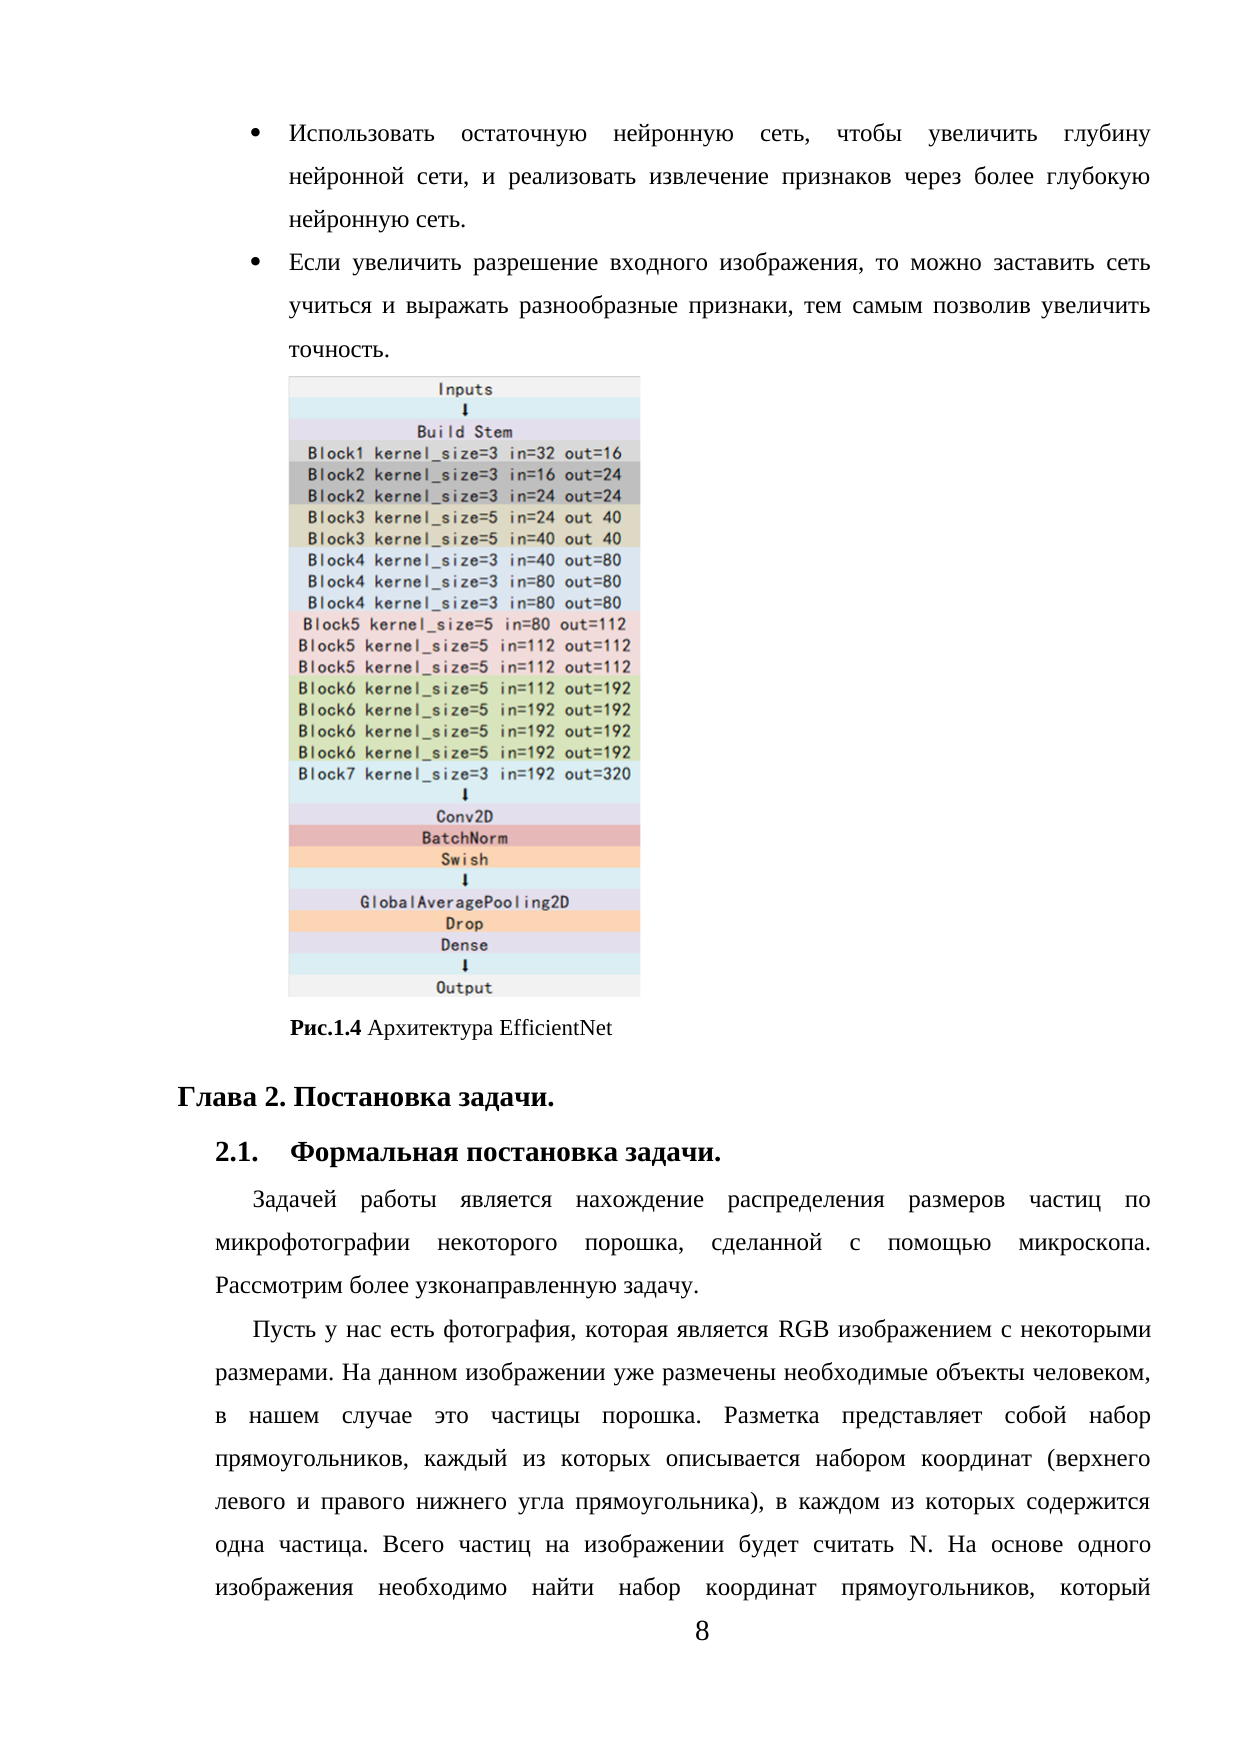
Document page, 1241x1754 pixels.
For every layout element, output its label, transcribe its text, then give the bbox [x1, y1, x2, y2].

list Использовать остаточную нейронную сеть, чтобы увеличить глубину нейронной сети, и реализовать извлечение признаков через более глубокую нейронную сеть. [251, 118, 1152, 233]
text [215, 1314, 1152, 1601]
subtitle Формальная постановка задачи. [215, 1134, 1152, 1167]
text Задачей работы является нахождение распределения размеров частиц по микрофотографии некоторого порошка, сделанной с помощью микроскопа. Рассмотрим более узконаправленную задачу. [215, 1184, 1152, 1299]
list Если увеличить разрешение входного изображения, то можно заставить сеть учиться и выражать разнообразные признаки, тем самым позволив увеличить точность. [251, 247, 1152, 362]
picture [288, 376, 641, 997]
subtitle Глава 2. Постановка задачи. [177, 1079, 1152, 1113]
list Рис.1.4 Архитектура EfficientNet [252, 1014, 1152, 1040]
